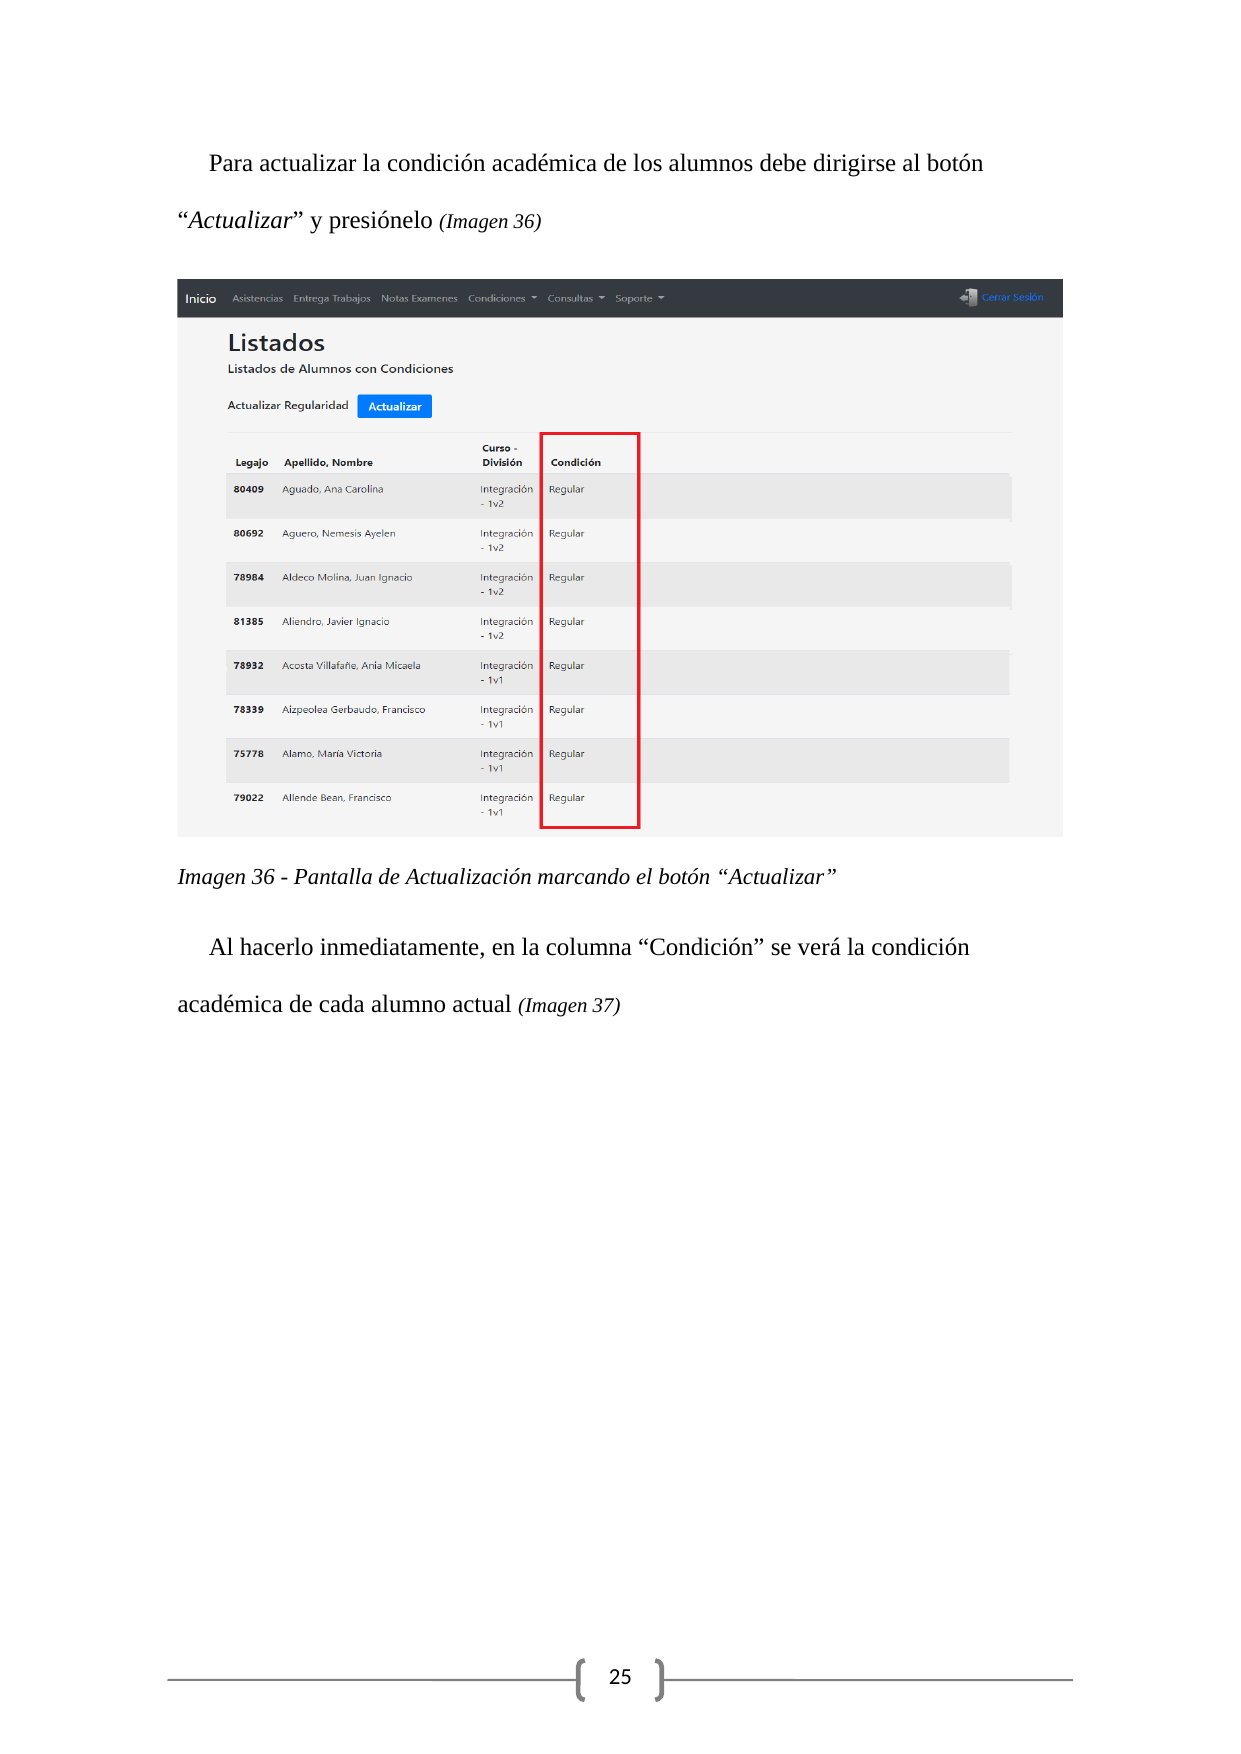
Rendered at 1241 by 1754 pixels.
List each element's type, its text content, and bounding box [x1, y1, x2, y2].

text Imagen 36 - Pantalla de Actualización marcando el botón “Actualizar” [177, 837, 1063, 889]
text Al hacerlo inmediatamente, en la columna “Condición” se verá la condición académica de cada alumno actual (Imagen 37) [177, 932, 1063, 1018]
text Para actualizar la condición académica de los alumnos debe dirigirse al botón “Actualizar” y presiónelo (Imagen 36) [177, 148, 1063, 234]
picture [177, 279, 1063, 837]
